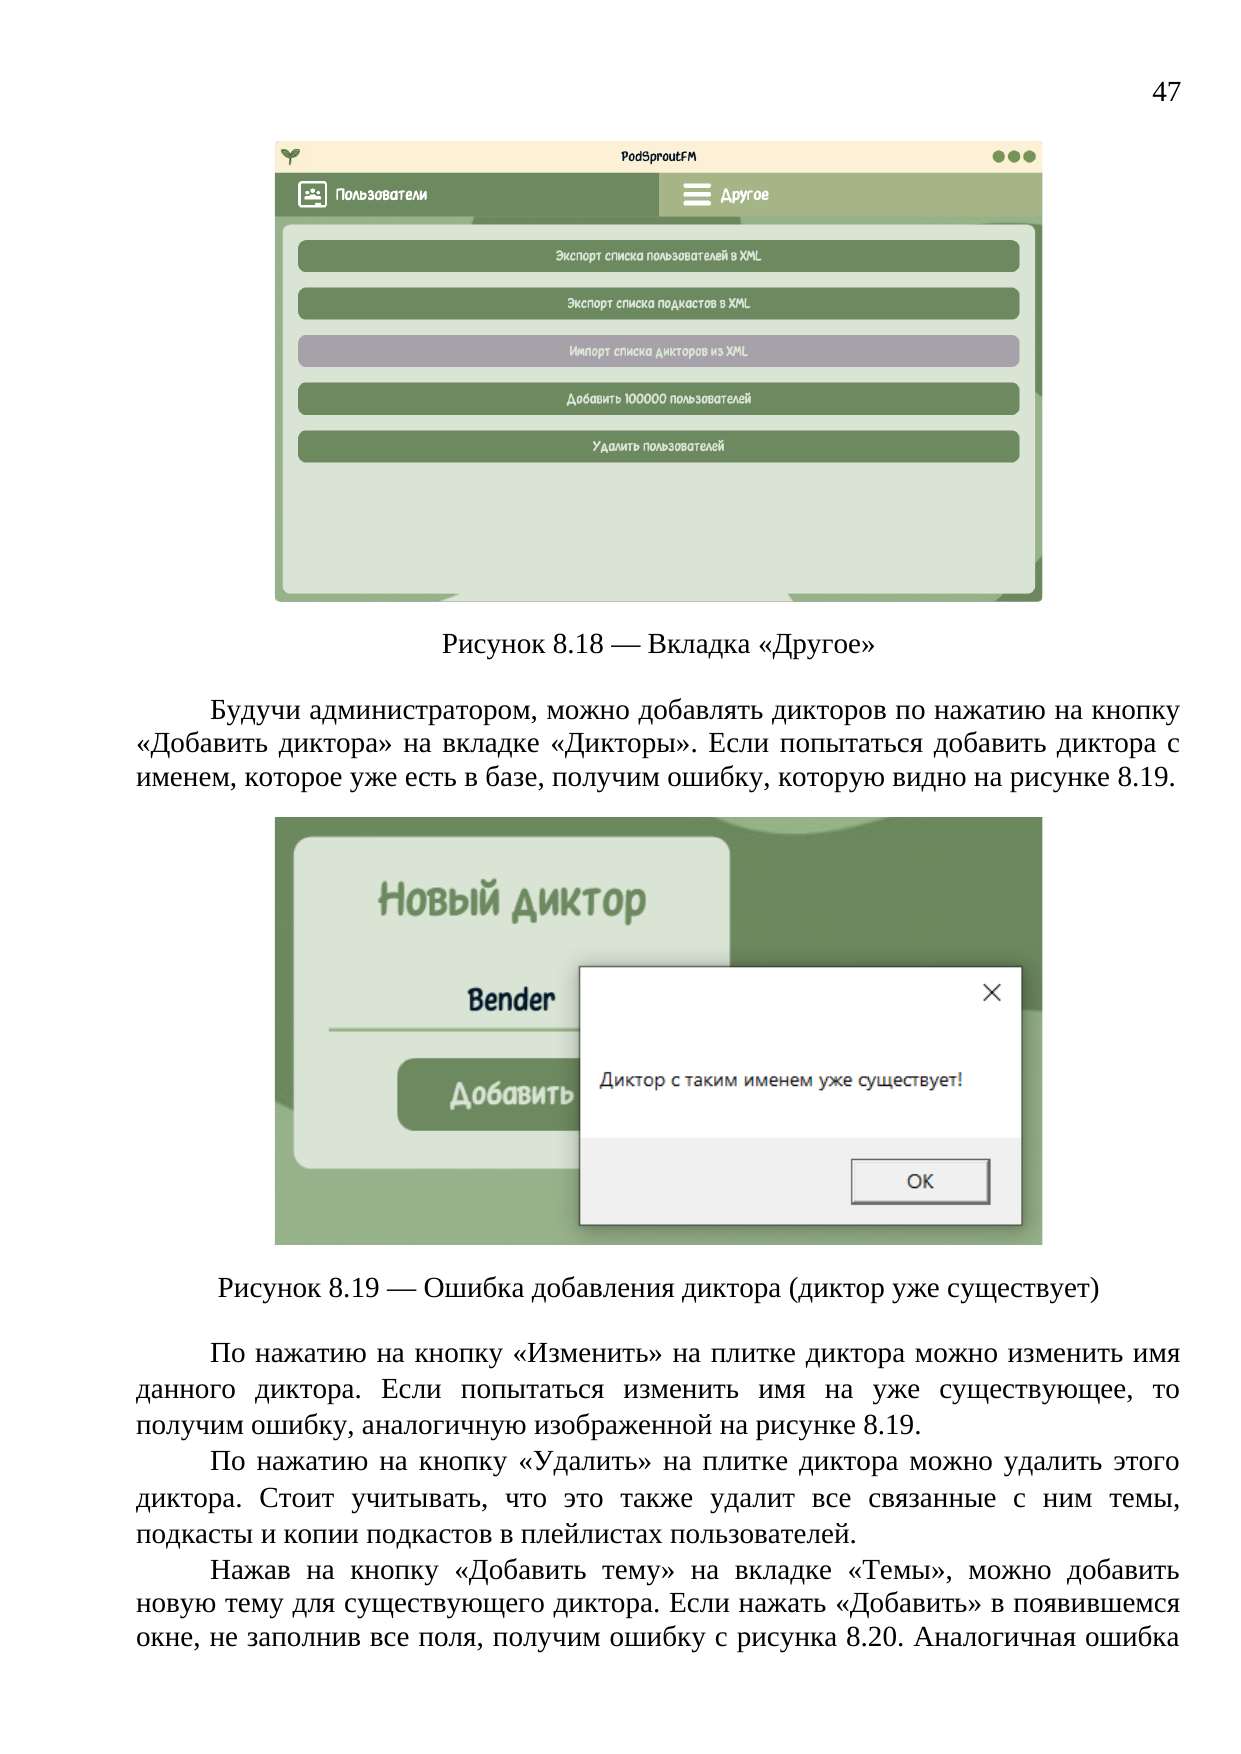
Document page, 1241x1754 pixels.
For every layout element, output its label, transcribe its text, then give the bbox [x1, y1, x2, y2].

text Рисунок 8.19 — Ошибка добавления диктора (диктор уже существует) [136, 1270, 1181, 1303]
text По нажатию на кнопку «Изменить» на плитке диктора можно изменить имя данного диктора. Если попытаться изменить имя на уже существующее, то получим ошибку, аналогичную изображенной на рисунке 8.19. [136, 1335, 1181, 1441]
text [136, 1552, 1181, 1653]
text По нажатию на кнопку «Удалить» на плитке диктора можно удалить этого диктора. Стоит учитывать, что это также удалит все связанные с ним темы, подкасты и копии подкастов в плейлистах пользователей. [136, 1443, 1181, 1549]
text Будучи администратором, можно добавлять дикторов по нажатию на кнопку «Добавить диктора» на вкладке «Дикторы». Если попытаться добавить диктора с именем, которое уже есть в базе, получим ошибку, которую видно на рисунке 8.19. [136, 692, 1181, 792]
picture [274, 817, 1043, 1245]
text Рисунок 8.18 — Вкладка «Другое» [136, 627, 1181, 660]
picture [274, 141, 1043, 602]
